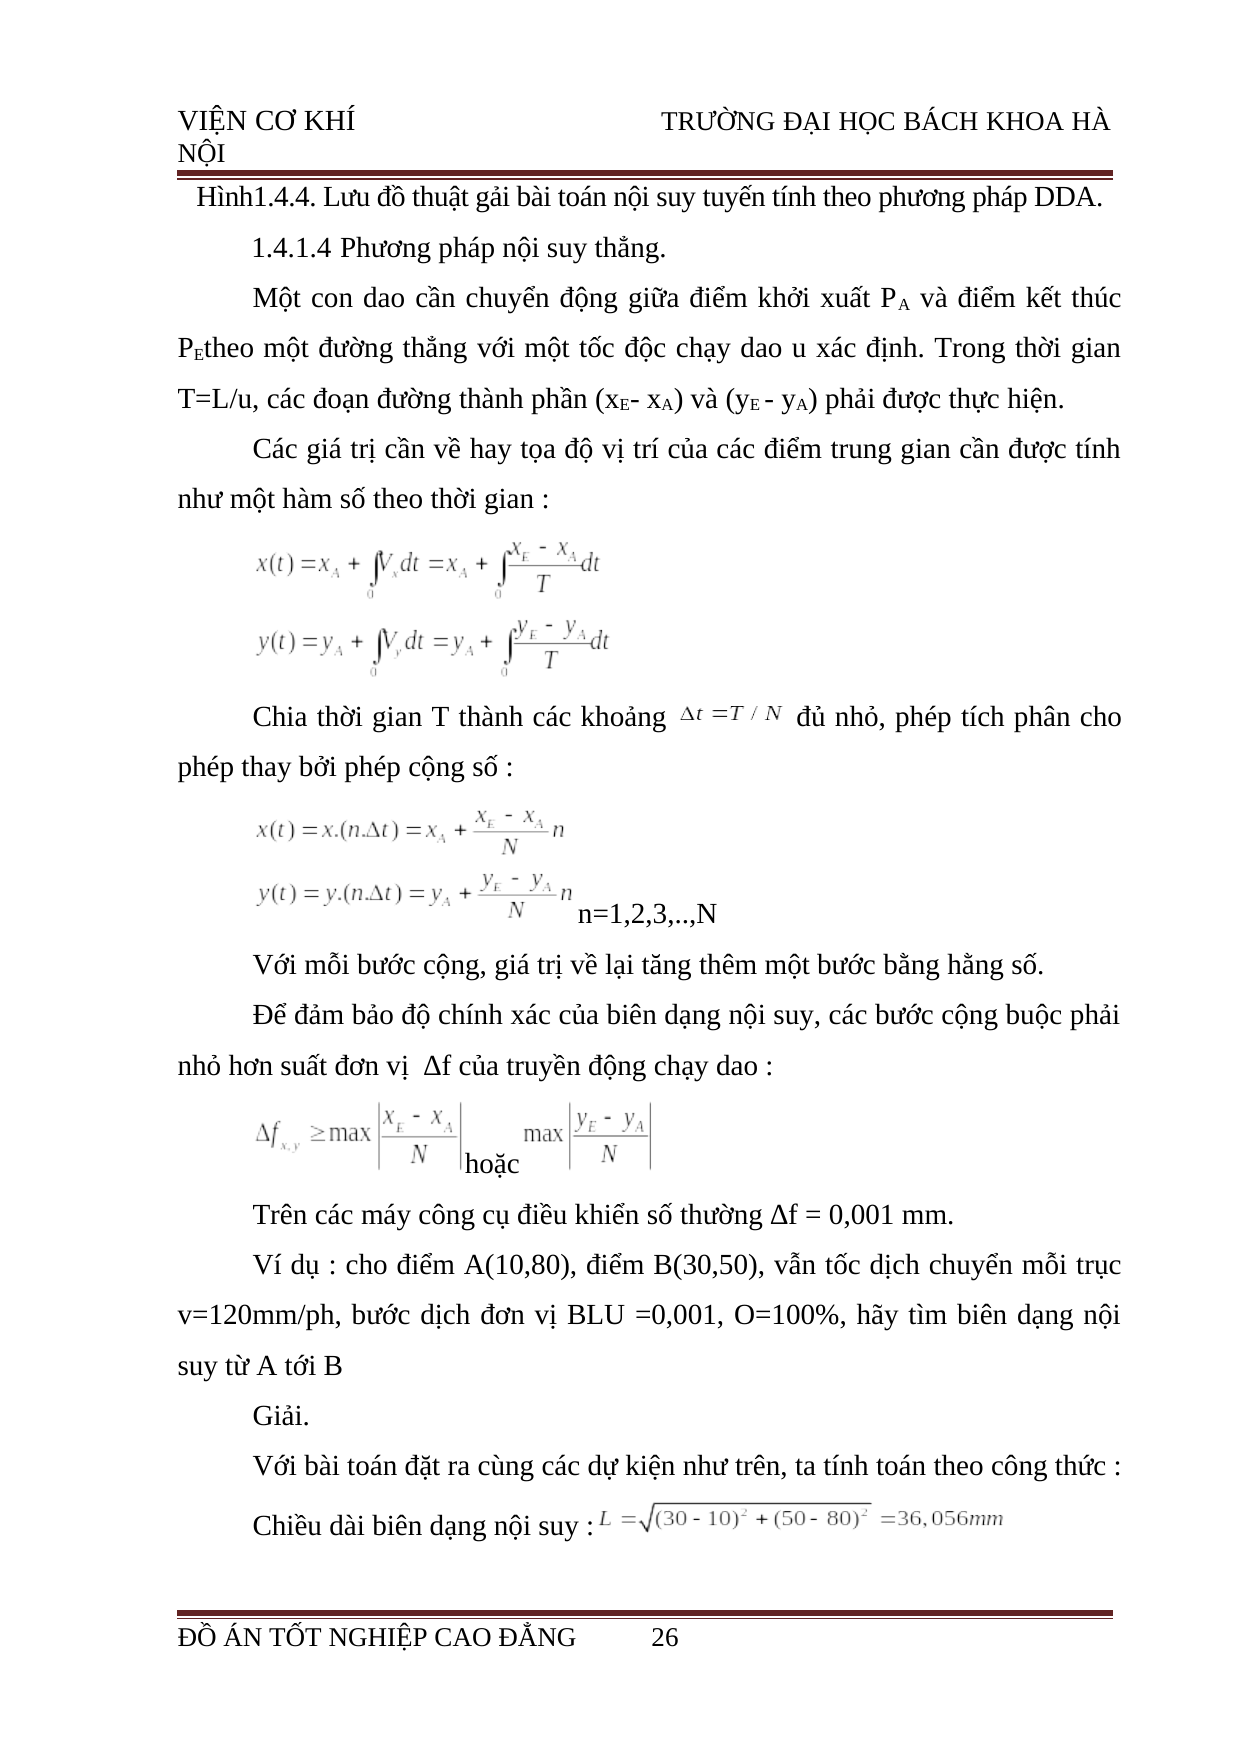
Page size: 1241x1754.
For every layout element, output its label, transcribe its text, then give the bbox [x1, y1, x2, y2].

list Hình1.4.4. Lưu đồ thuật gải bài toán nội suy tuyến tính theo phương pháp DDA. [177, 179, 1122, 213]
list Giải. [177, 1398, 1122, 1432]
list Ví dụ : cho điểm A(10,80), điểm B(30,50), vẫn tốc dịch chuyển mỗi trục v=120mm/ph, bước dịch đơn vị BLU =0,001, O=100%, hãy tìm biên dạng nội suy từ A tới B [177, 1247, 1122, 1381]
list Chiều dài biên dạng nội suy : [177, 1499, 1122, 1542]
list hoặc [177, 1098, 1122, 1180]
list Phương pháp nội suy thẳng. [177, 230, 1122, 263]
list n=1,2,3,..,N [177, 799, 1122, 930]
list Các giá trị cần về hay tọa độ vị trí của các điểm trung gian cần được tính như một hàm số theo thời gian : [177, 431, 1122, 515]
list Một con dao cần chuyển động giữa điểm khởi xuất PA và điểm kết thúc PEtheo một đường thẳng với một tốc độc chạy dao u xác định. Trong thời gian T=L/u, các đoạn đường thành phần (xE- xA) và (yE - yA) phải được thực hiện. [177, 280, 1122, 414]
list Với mỗi bước cộng, giá trị về lại tăng thêm một bước bằng hằng số. [177, 947, 1122, 981]
list Để đảm bảo độ chính xác của biên dạng nội suy, các bước cộng buộc phải nhỏ hơn suất đơn vị ∆f của truyền động chạy dao : [177, 997, 1122, 1081]
list Chia thời gian T thành các khoảng đủ nhỏ, phép tích phân cho phép thay bởi phép cộng số : [177, 699, 1122, 782]
list Với bài toán đặt ra cùng các dự kiện như trên, ta tính toán theo công thức : [177, 1448, 1122, 1482]
list Trên các máy công cụ điều khiển số thường ∆f = 0,001 mm. [177, 1197, 1122, 1230]
